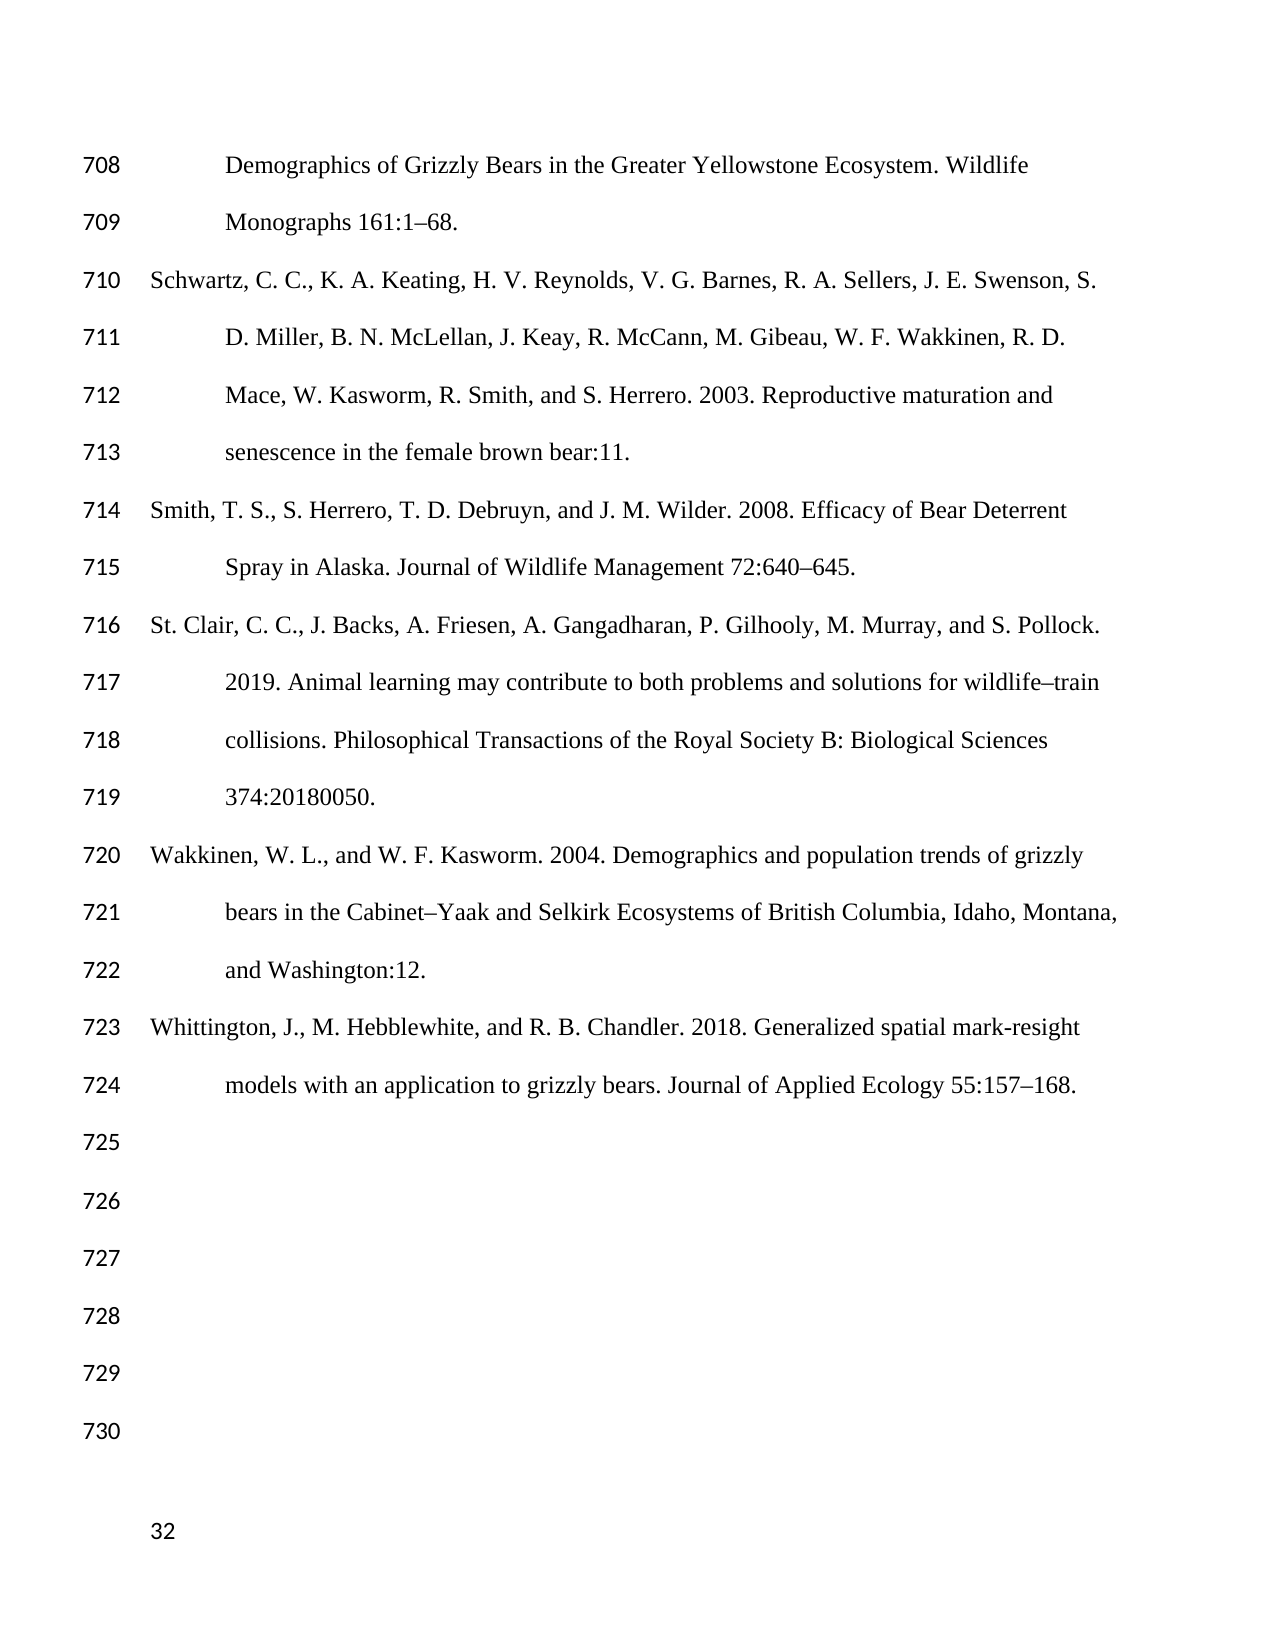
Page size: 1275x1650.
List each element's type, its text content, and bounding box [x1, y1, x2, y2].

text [150, 150, 1125, 236]
text Schwartz, C. C., K. A. Keating, H. V. Reynolds, V. G. Barnes, R. A. Sellers, J. E. Swenson, S. D. Miller, B. N. McLellan, J. Keay, R. McCann, M. Gibeau, W. F. Wakkinen, R. D. Mace, W. Kasworm, R. Smith, and S. Herrero. 2003. Reproductive maturation and senescence in the female brown bear:11. [150, 265, 1125, 466]
text St. Clair, C. C., J. Backs, A. Friesen, A. Gangadharan, P. Gilhooly, M. Murray, and S. Pollock. 2019. Animal learning may contribute to both problems and solutions for wildlife–train collisions. Philosophical Transactions of the Royal Society B: Biological Sciences 374:20180050. [150, 610, 1125, 811]
text Smith, T. S., S. Herrero, T. D. Debruyn, and J. M. Wilder. 2008. Efficacy of Bear Deterrent Spray in Alaska. Journal of Wildlife Management 72:640–645. [150, 495, 1125, 581]
text Wakkinen, W. L., and W. F. Kasworm. 2004. Demographics and population trends of grizzly bears in the Cabinet–Yaak and Selkirk Ecosystems of British Columbia, Idaho, Montana, and Washington:12. [150, 840, 1125, 984]
text Whittington, J., M. Hebblewhite, and R. B. Chandler. 2018. Generalized spatial mark-resight models with an application to grizzly bears. Journal of Applied Ecology 55:157–168. [150, 1012, 1125, 1099]
